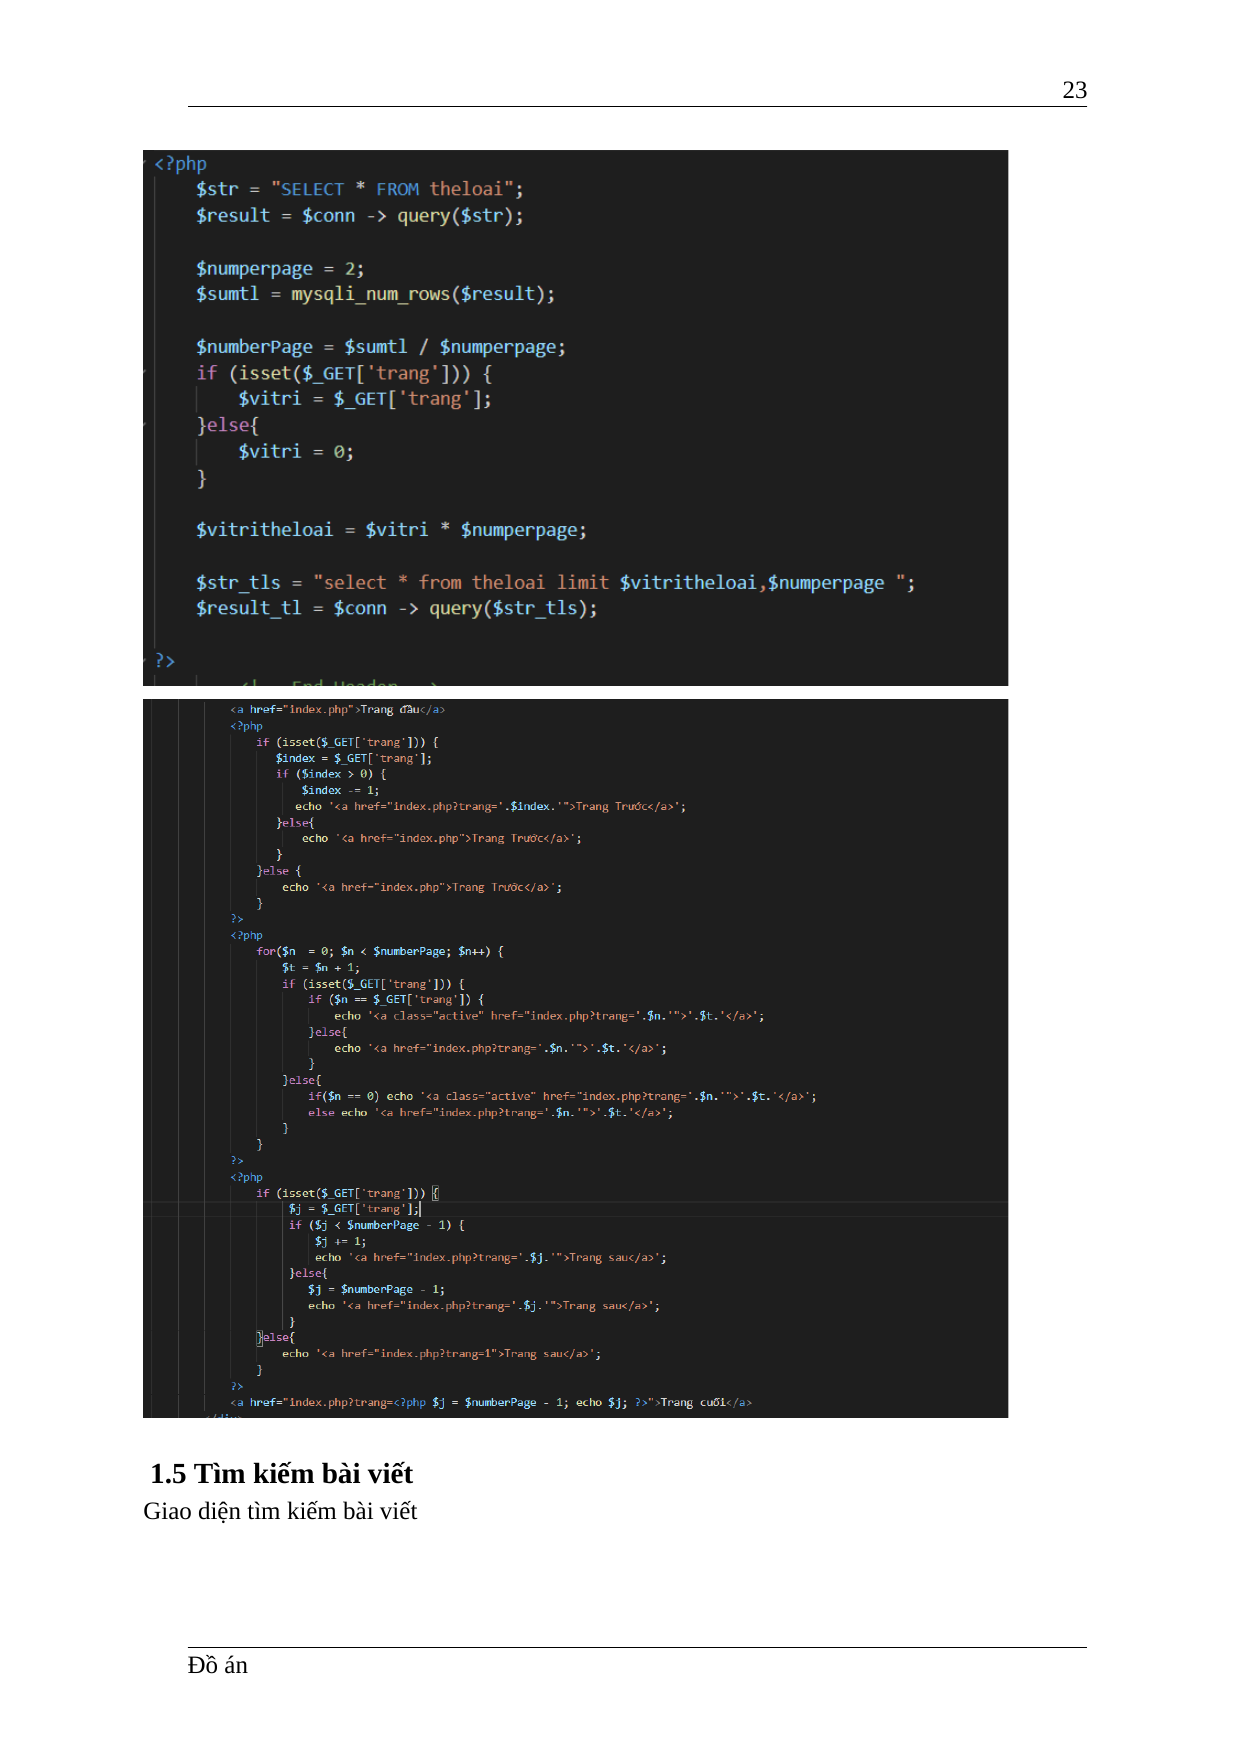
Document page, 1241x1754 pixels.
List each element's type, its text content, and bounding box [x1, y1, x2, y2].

subtitle 1.5 Tìm kiếm bài viết [150, 1457, 1053, 1490]
picture [143, 150, 1009, 686]
text Giao diện tìm kiếm bài viết [143, 1496, 1053, 1525]
picture [143, 699, 1009, 1418]
